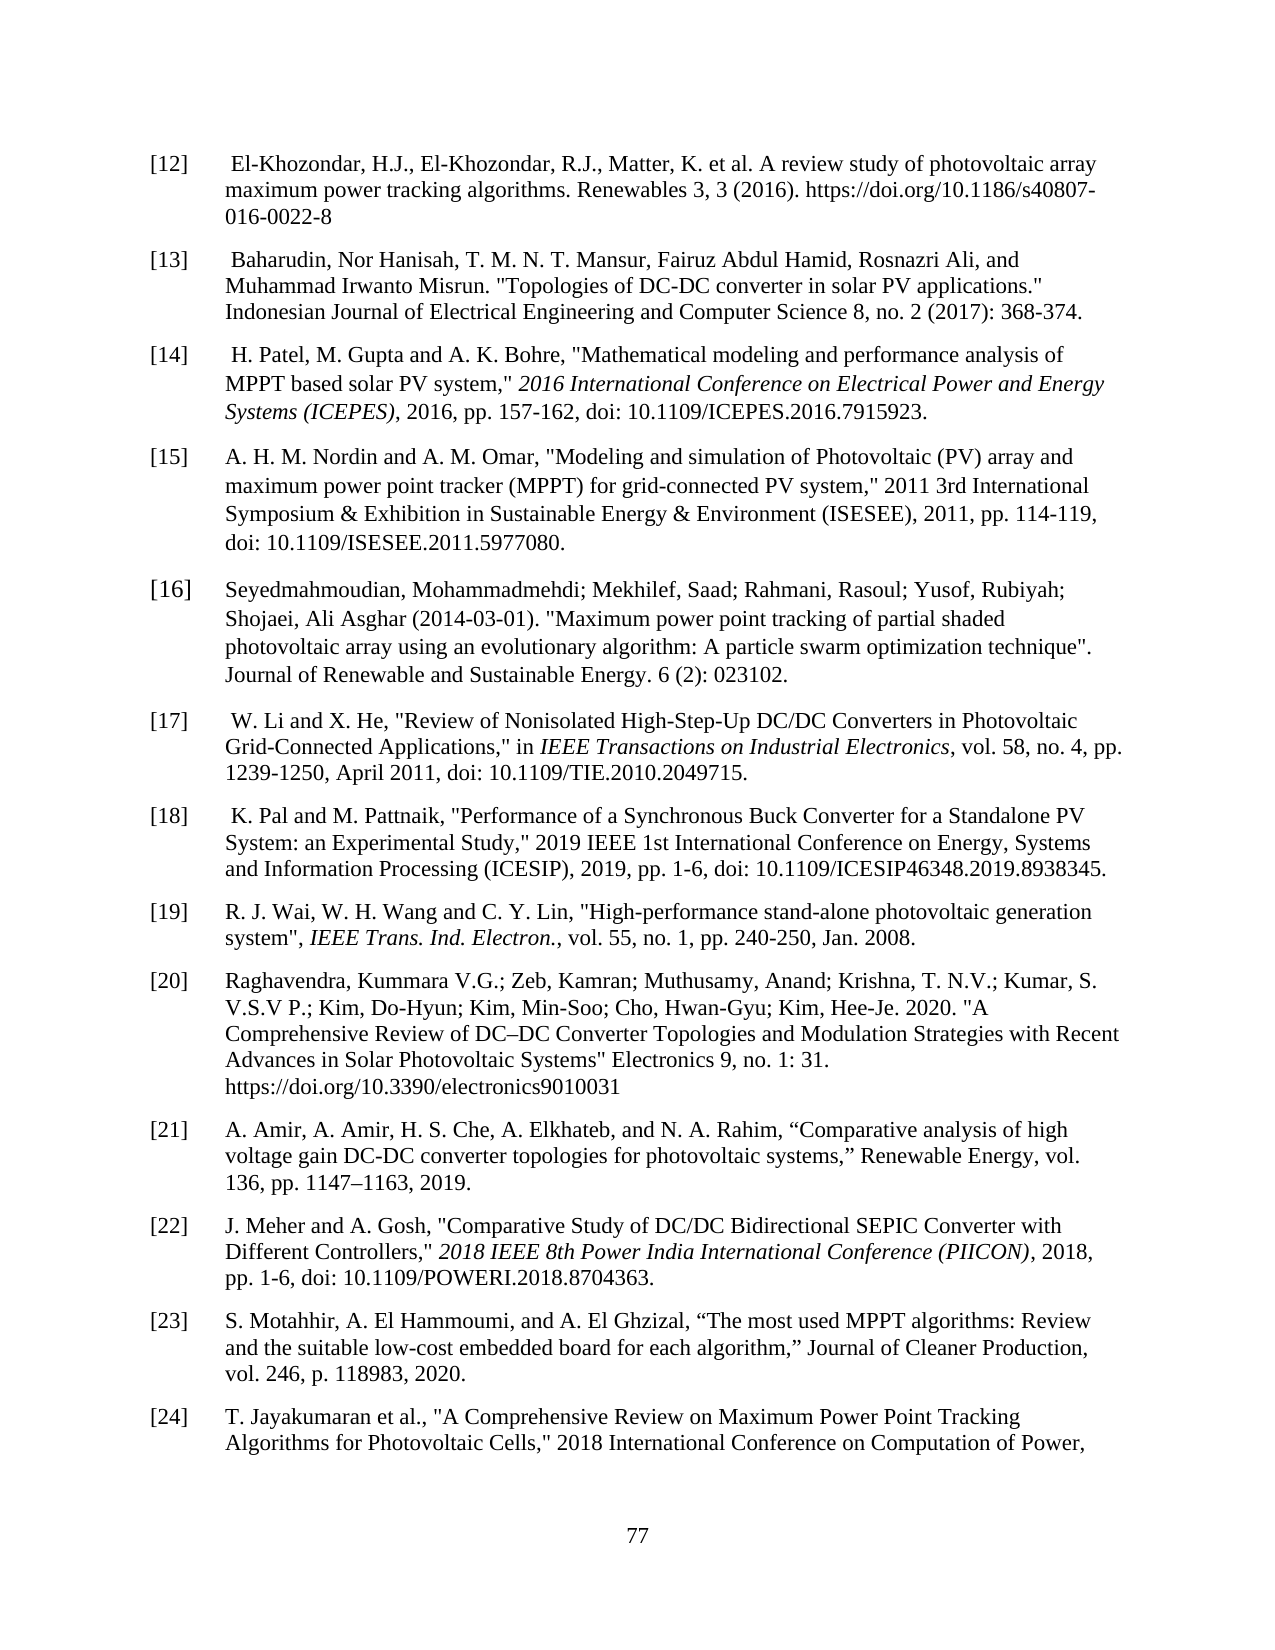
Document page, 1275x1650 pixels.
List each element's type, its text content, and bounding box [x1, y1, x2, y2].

text [23] S. Motahhir, A. El Hammoumi, and A. El Ghzizal, “The most used MPPT algorithms: Review and the suitable low-cost embedded board for each algorithm,” Journal of Cleaner Production, vol. 246, p. 118983, 2020. [150, 1307, 1125, 1386]
text [17] W. Li and X. He, "Review of Nonisolated High-Step-Up DC/DC Converters in Photovoltaic Grid-Connected Applications," in IEEE Transactions on Industrial Electronics, vol. 58, no. 4, pp. 1239-1250, April 2011, doi: 10.1109/TIE.2010.2049715. [150, 707, 1125, 786]
text [20] Raghavendra, Kummara V.G.; Zeb, Kamran; Muthusamy, Anand; Krishna, T. N.V.; Kumar, S. V.S.V P.; Kim, Do-Hyun; Kim, Min-Soo; Cho, Hwan-Gyu; Kim, Hee-Je. 2020. "A Comprehensive Review of DC–DC Converter Topologies and Modulation Strategies with Recent Advances in Solar Photovoltaic Systems" Electronics 9, no. 1: 31. https://doi.org/10.3390/electronics9010031 [150, 967, 1125, 1099]
text [21] A. Amir, A. Amir, H. S. Che, A. Elkhateb, and N. A. Rahim, “Comparative analysis of high voltage gain DC-DC converter topologies for photovoltaic systems,” Renewable Energy, vol. 136, pp. 1147–1163, 2019. [150, 1116, 1125, 1195]
text [12] El-Khozondar, H.J., El-Khozondar, R.J., Matter, K. et al. A review study of photovoltaic array maximum power tracking algorithms. Renewables 3, 3 (2016). https://doi.org/10.1186/s40807-016-0022-8 [150, 150, 1125, 229]
text [16] Seyedmahmoudian, Mohammadmehdi; Mekhilef, Saad; Rahmani, Rasoul; Yusof, Rubiyah; Shojaei, Ali Asghar (2014-03-01). "Maximum power point tracking of partial shaded photovoltaic array using an evolutionary algorithm: A particle swarm optimization technique". Journal of Renewable and Sustainable Energy. 6 (2): 023102. [150, 574, 1125, 688]
text [18] K. Pal and M. Pattnaik, "Performance of a Synchronous Buck Converter for a Standalone PV System: an Experimental Study," 2019 IEEE 1st International Conference on Energy, Systems and Information Processing (ICESIP), 2019, pp. 1-6, doi: 10.1109/ICESIP46348.2019.8938345. [150, 802, 1125, 881]
text [13] Baharudin, Nor Hanisah, T. M. N. T. Mansur, Fairuz Abdul Hamid, Rosnazri Ali, and Muhammad Irwanto Misrun. "Topologies of DC-DC converter in solar PV applications." Indonesian Journal of Electrical Engineering and Computer Science 8, no. 2 (2017): 368-374. [150, 246, 1125, 325]
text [150, 1403, 1125, 1456]
text [14] H. Patel, M. Gupta and A. K. Bohre, "Mathematical modeling and performance analysis of MPPT based solar PV system," 2016 International Conference on Electrical Power and Energy Systems (ICEPES), 2016, pp. 157-162, doi: 10.1109/ICEPES.2016.7915923. [150, 341, 1125, 425]
text [15] A. H. M. Nordin and A. M. Omar, "Modeling and simulation of Photovoltaic (PV) array and maximum power point tracker (MPPT) for grid-connected PV system," 2011 3rd International Symposium & Exhibition in Sustainable Energy & Environment (ISESEE), 2011, pp. 114-119, doi: 10.1109/ISESEE.2011.5977080. [150, 443, 1125, 555]
text [19] R. J. Wai, W. H. Wang and C. Y. Lin, "High-performance stand-alone photovoltaic generation system", IEEE Trans. Ind. Electron., vol. 55, no. 1, pp. 240-250, Jan. 2008. [150, 898, 1125, 951]
text [22] J. Meher and A. Gosh, "Comparative Study of DC/DC Bidirectional SEPIC Converter with Different Controllers," 2018 IEEE 8th Power India International Conference (PIICON), 2018, pp. 1-6, doi: 10.1109/POWERI.2018.8704363. [150, 1212, 1125, 1291]
